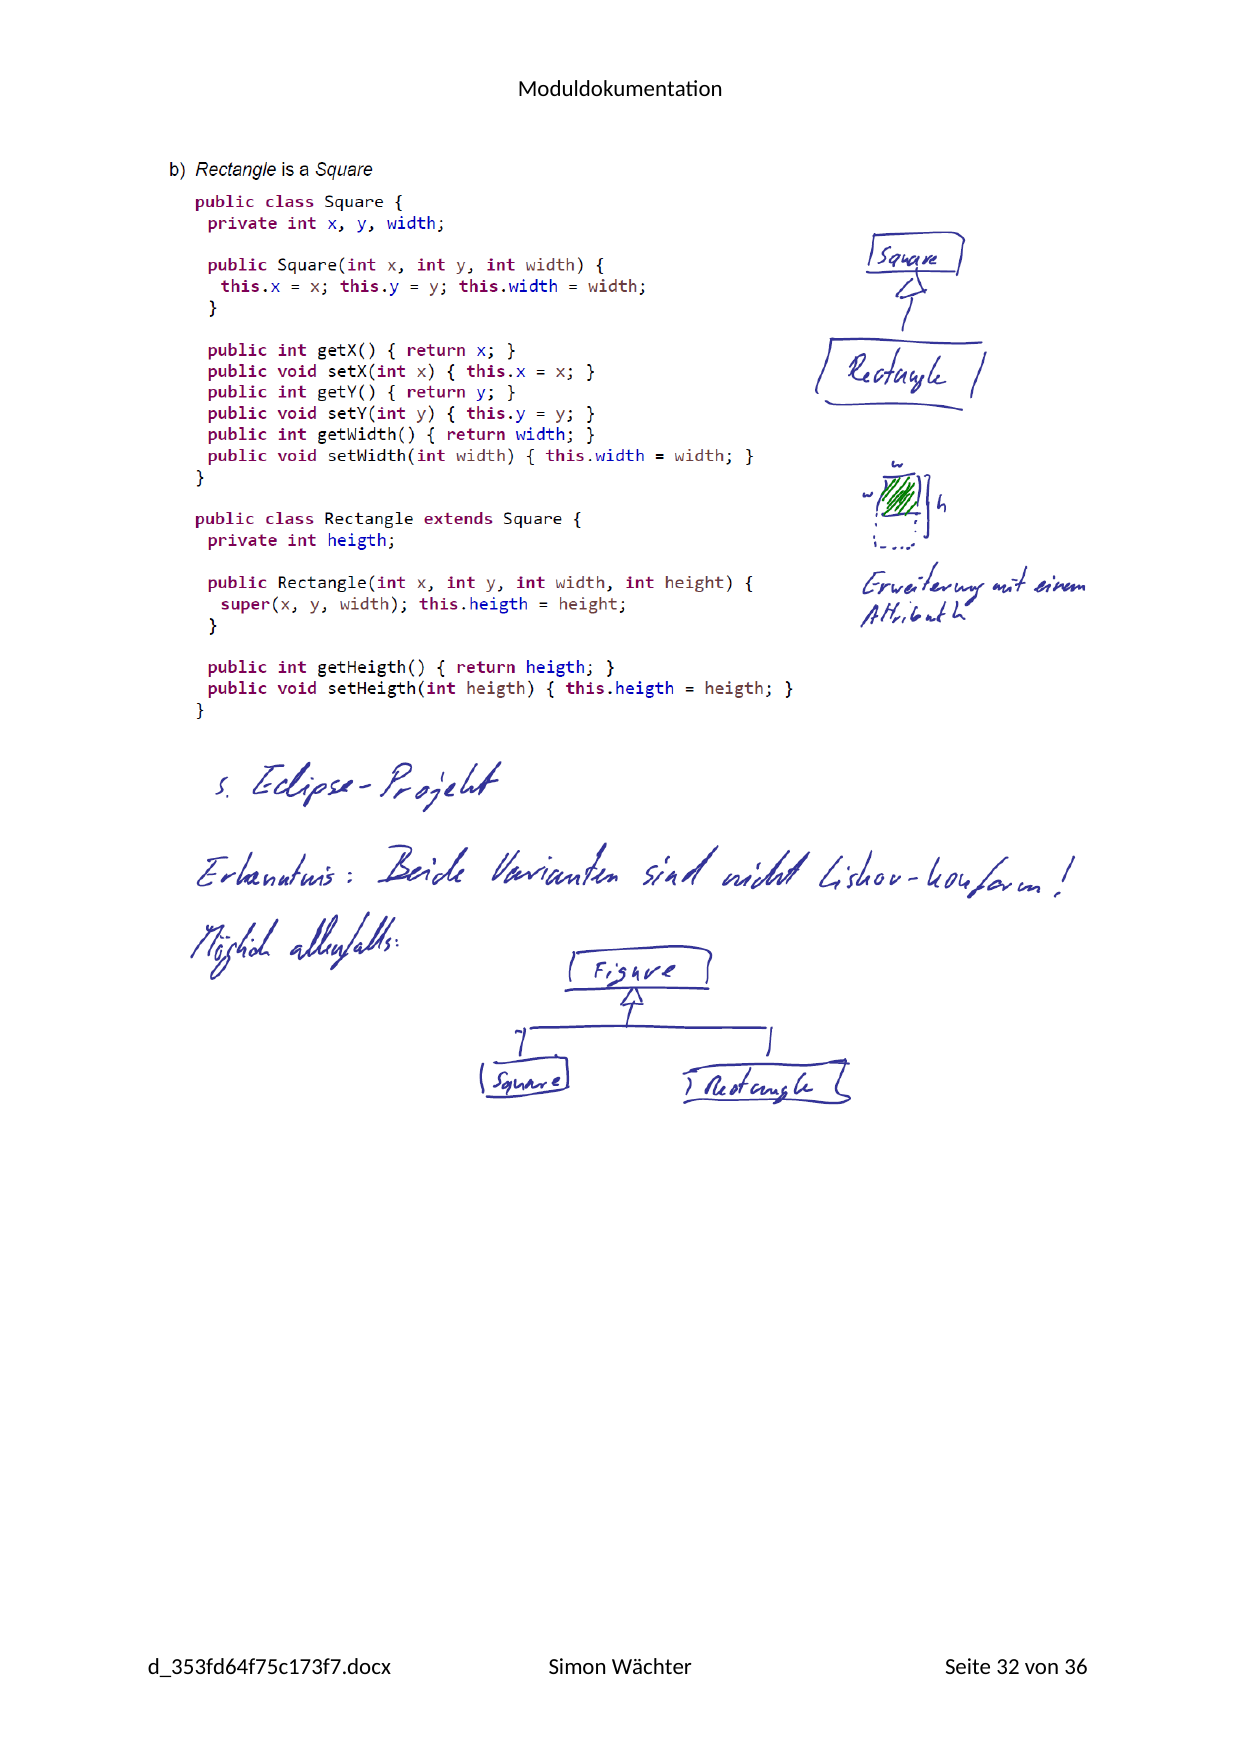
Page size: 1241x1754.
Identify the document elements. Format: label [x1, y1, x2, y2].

picture [147, 751, 1093, 1121]
picture [147, 147, 1093, 733]
